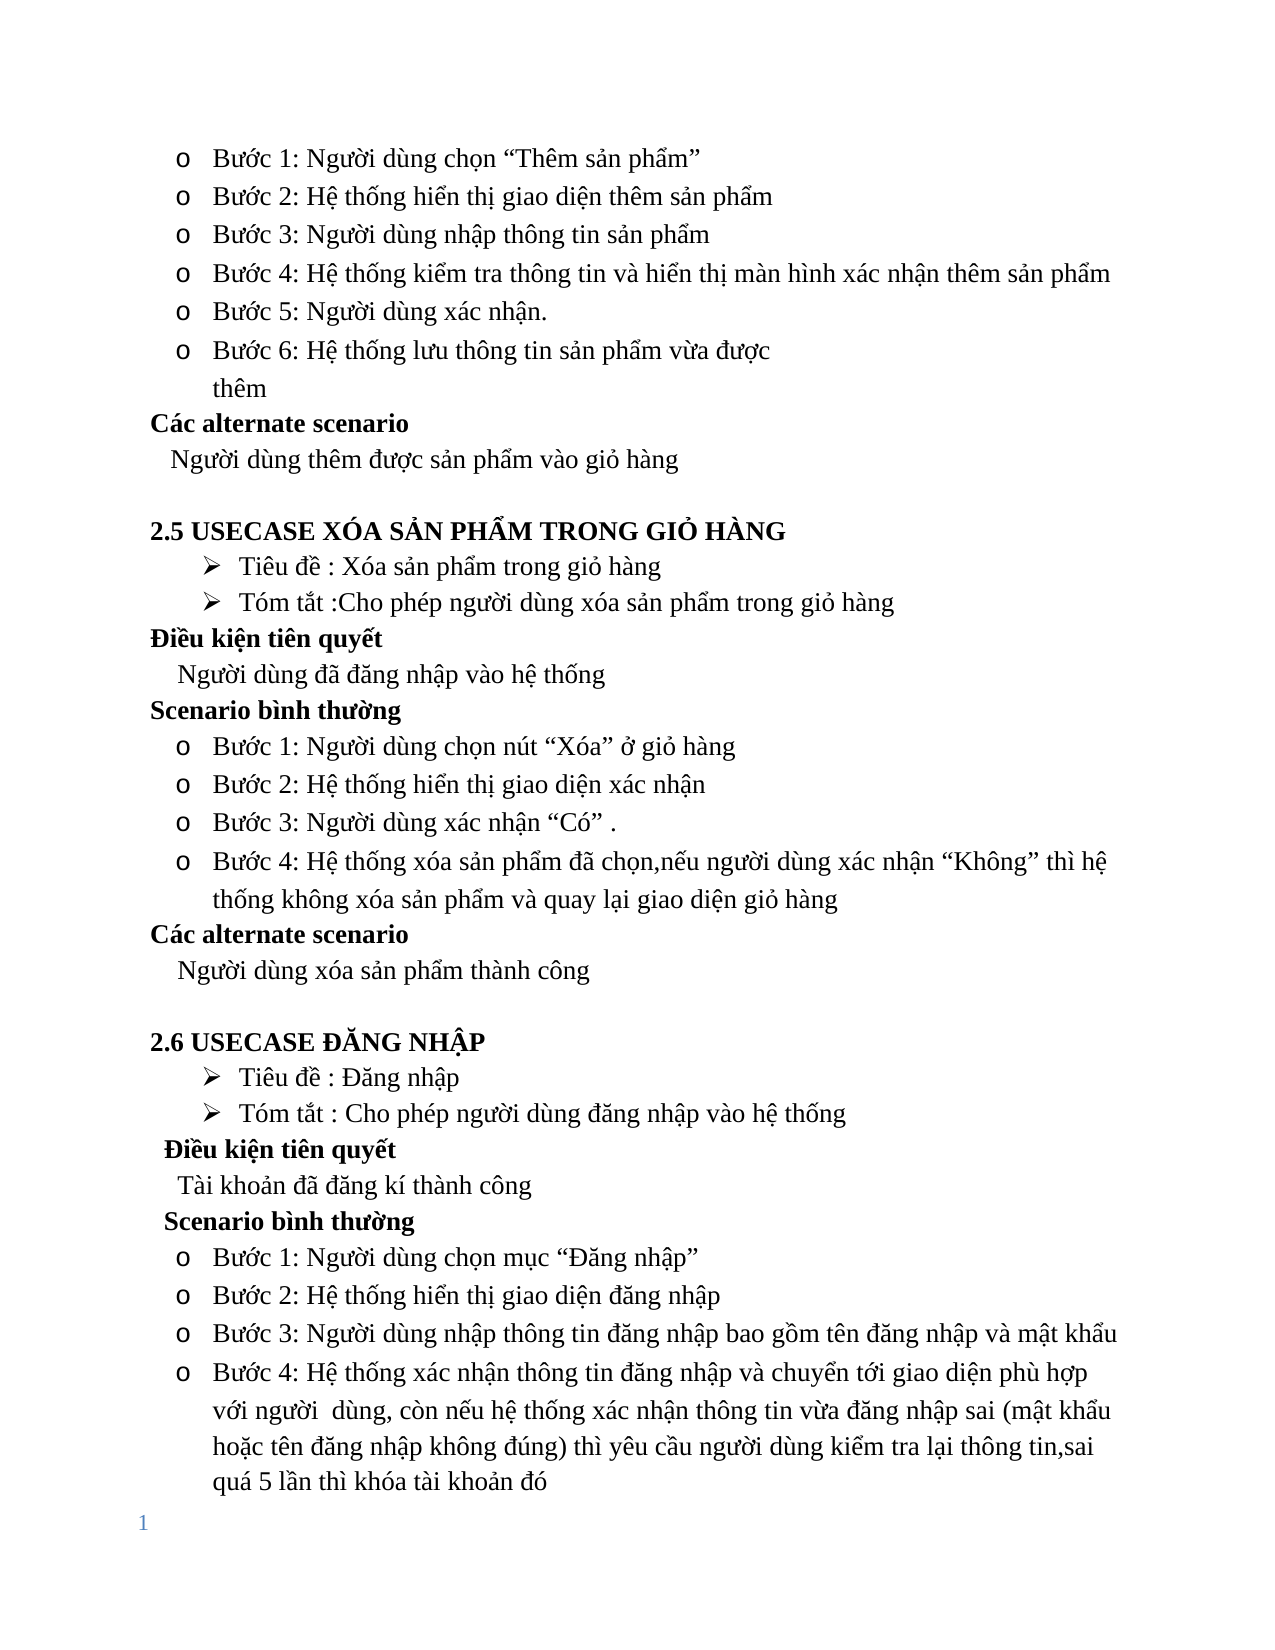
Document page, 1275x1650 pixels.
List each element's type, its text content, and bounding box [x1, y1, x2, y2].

subtitle 2.6 USECASE ĐĂNG NHẬP [150, 1026, 1185, 1057]
list Bước 4: Hệ thống kiểm tra thông tin và hiển thị màn hình xác nhận thêm sản phẩm [175, 257, 1185, 290]
text Các alternate scenario [150, 919, 1185, 950]
text Điều kiện tiên quyết [150, 1133, 538, 1164]
list Bước 4: Hệ thống xác nhận thông tin đăng nhập và chuyển tới giao diện phù hợp với người dùng, còn nếu hệ thống xác nhận thông tin vừa đăng nhập sai (mật khẩu hoặc tên đăng nhập không đúng) thì yêu cầu người dùng kiểm tra lại thông tin,sai quá 5 lần thì khóa tài khoản đó [175, 1356, 1126, 1497]
list Bước 2: Hệ thống hiển thị giao diện đăng nhập [175, 1279, 1185, 1312]
list Tiêu đề : Đăng nhập [201, 1062, 1185, 1093]
text Tài khoản đã đăng kí thành công [150, 1169, 538, 1200]
list Bước 1: Người dùng chọn “Thêm sản phẩm” [175, 142, 1185, 175]
list Bước 3: Người dùng nhập thông tin sản phẩm [175, 218, 1185, 252]
text Các alternate scenario [150, 408, 794, 439]
list Bước 1: Người dùng chọn mục “Đăng nhập” [175, 1241, 1185, 1274]
list Bước 2: Hệ thống hiển thị giao diện thêm sản phẩm [175, 180, 1185, 213]
text Người dùng xóa sản phẩm thành công [163, 954, 1185, 986]
text Người dùng đã đăng nhập vào hệ thống Scenario bình thường [150, 658, 629, 725]
text Scenario bình thường [150, 1205, 420, 1236]
list Tóm tắt :Cho phép người dùng xóa sản phẩm trong giỏ hàng [201, 586, 1185, 618]
list Tiêu đề : Xóa sản phẩm trong giỏ hàng [201, 551, 1185, 582]
list Bước 3: Người dùng nhập thông tin đăng nhập bao gồm tên đăng nhập và mật khẩu [175, 1317, 1185, 1351]
list Tóm tắt : Cho phép người dùng đăng nhập vào hệ thống [201, 1097, 1185, 1129]
list Bước 1: Người dùng chọn nút “Xóa” ở giỏ hàng [175, 729, 1185, 763]
list Bước 5: Người dùng xác nhận. [175, 295, 1185, 329]
list Bước 4: Hệ thống xóa sản phẩm đã chọn,nếu người dùng xác nhận “Không” thì hệ thống không xóa sản phẩm và quay lại giao diện giỏ hàng [175, 845, 1120, 914]
list Bước 2: Hệ thống hiển thị giao diện xác nhận [175, 768, 1185, 801]
subtitle 2.5 USECASE XÓA SẢN PHẨM TRONG GIỎ HÀNG [150, 515, 1185, 546]
list Bước 3: Người dùng xác nhận “Có” . [175, 806, 1185, 840]
text Điều kiện tiên quyết [150, 622, 420, 653]
text Người dùng thêm được sản phẩm vào giỏ hàng [163, 443, 1185, 474]
list Bước 6: Hệ thống lưu thông tin sản phẩm vừa được thêm [175, 334, 794, 403]
